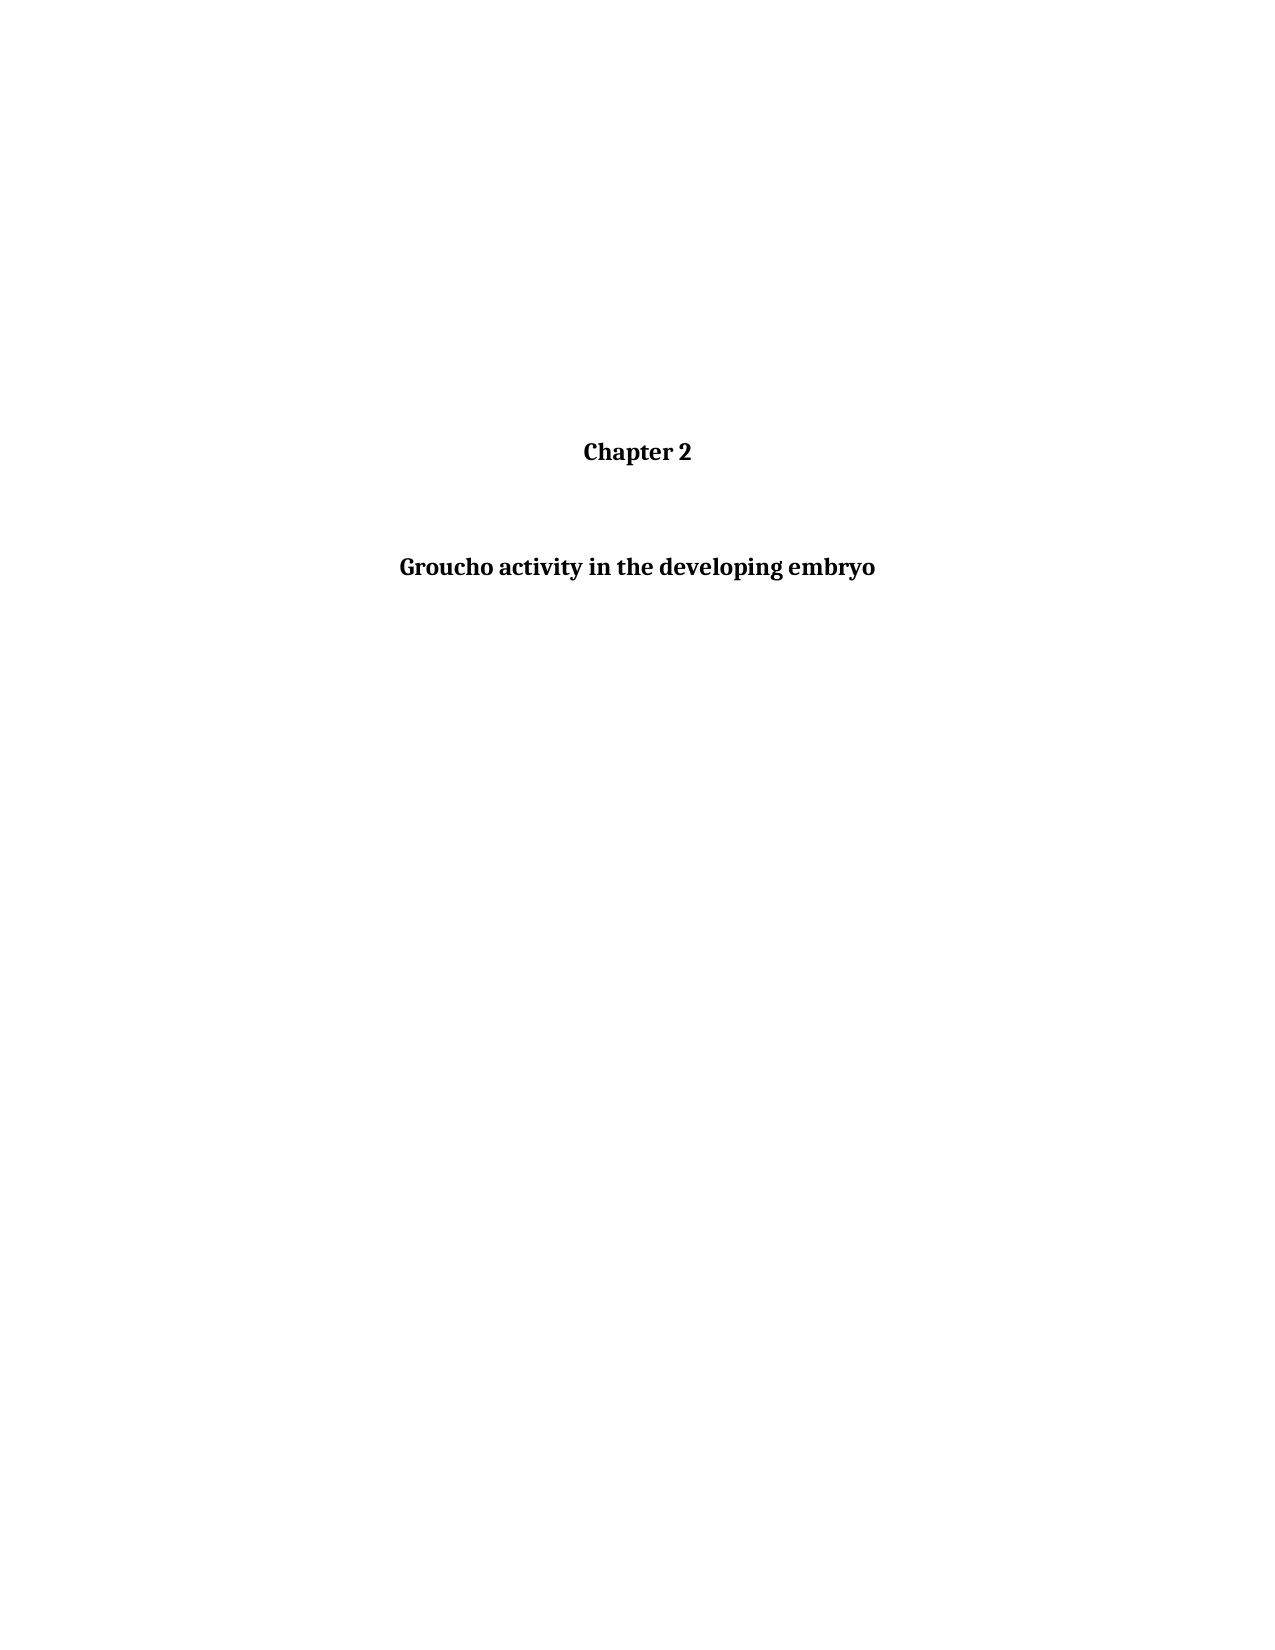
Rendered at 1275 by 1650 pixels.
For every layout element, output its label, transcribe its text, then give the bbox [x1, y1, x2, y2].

text Groucho activity in the developing embryo [187, 552, 1087, 581]
text Chapter 2 [187, 437, 1087, 466]
